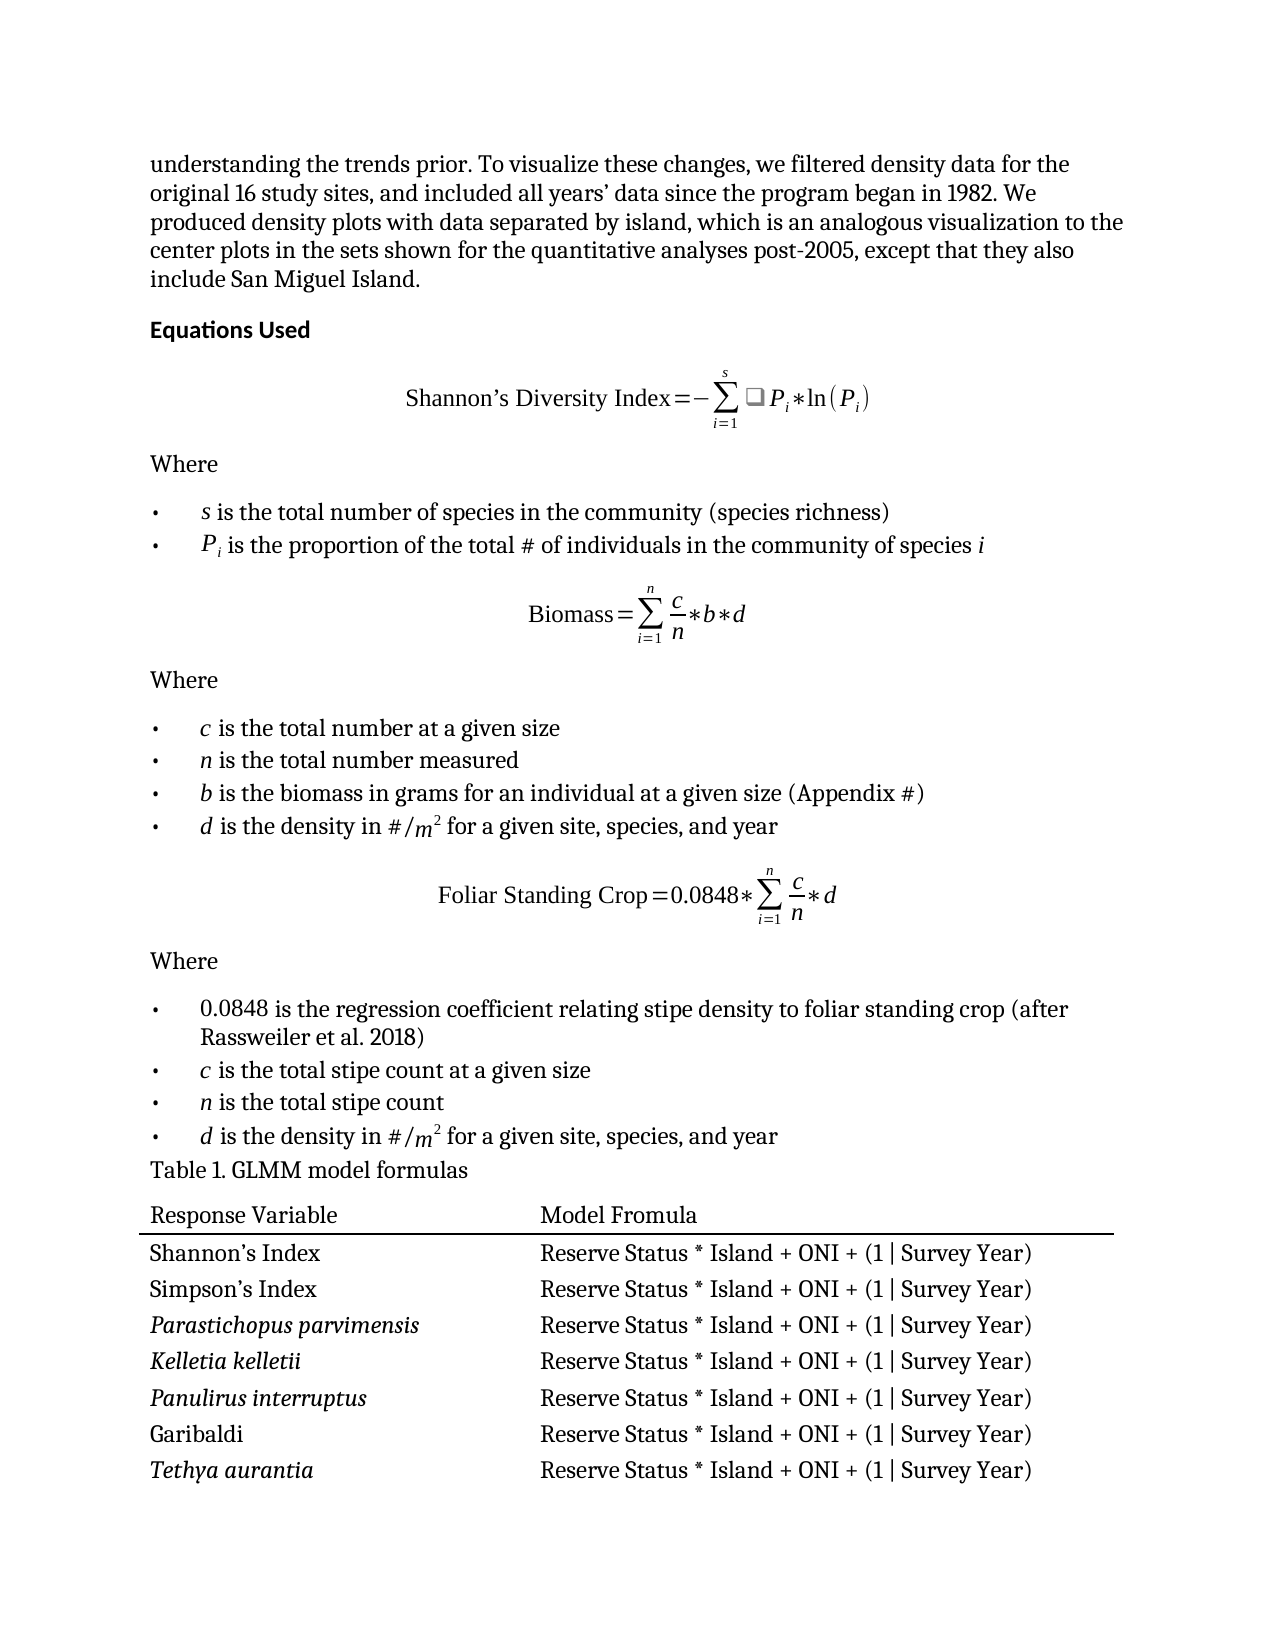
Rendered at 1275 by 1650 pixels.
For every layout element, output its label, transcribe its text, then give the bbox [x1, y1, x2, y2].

list is the total number measured [150, 746, 1125, 775]
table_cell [529, 1416, 1114, 1452]
table_cell Reserve Status * Island + ONI + (1 | Survey Year) [529, 1307, 1114, 1343]
list is the total number at a given size [150, 713, 1125, 742]
list is the total stipe count [150, 1088, 1125, 1117]
list is the density in #/ for a given site, species, and year [150, 1121, 1125, 1152]
list is the total number of species in the community (species richness) [150, 497, 1125, 526]
list is the density in #/ for a given site, species, and year [150, 811, 1125, 842]
list is the total stipe count at a given size [150, 1056, 1125, 1084]
list is the regression coefficient relating stipe density to foliar standing crop (after Rassweiler et al. 2018) [150, 994, 1125, 1052]
table_cell Simpson’s Index [139, 1271, 529, 1307]
text Where [150, 666, 1125, 695]
table_cell Shannon’s Index [139, 1235, 529, 1271]
list is the biomass in grams for an individual at a given size (Appendix #) [150, 778, 1125, 807]
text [150, 150, 1125, 294]
table_cell Tethya aurantia [139, 1452, 529, 1488]
table_cell Kelletia kelletii [139, 1344, 529, 1380]
table_cell Panulirus interruptus [139, 1380, 529, 1416]
text Where [150, 947, 1125, 976]
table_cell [529, 1380, 1114, 1416]
table_cell Parastichopus parvimensis [139, 1307, 529, 1343]
table_cell Garibaldi [139, 1416, 529, 1452]
list is the proportion of the total # of individuals in the community of species [150, 530, 1125, 561]
table_cell Reserve Status * Island + ONI + (1 | Survey Year) [529, 1235, 1114, 1271]
subtitle Equations Used [150, 314, 1125, 345]
text Where [150, 450, 1125, 479]
table_cell Reserve Status * Island + ONI + (1 | Survey Year) [529, 1344, 1114, 1380]
table_header Response Variable [139, 1197, 529, 1233]
table_header Model Fromula [529, 1197, 1114, 1233]
text Table 1. GLMM model formulas [150, 1156, 1125, 1184]
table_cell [529, 1452, 1114, 1488]
table_cell Reserve Status * Island + ONI + (1 | Survey Year) [529, 1271, 1114, 1307]
